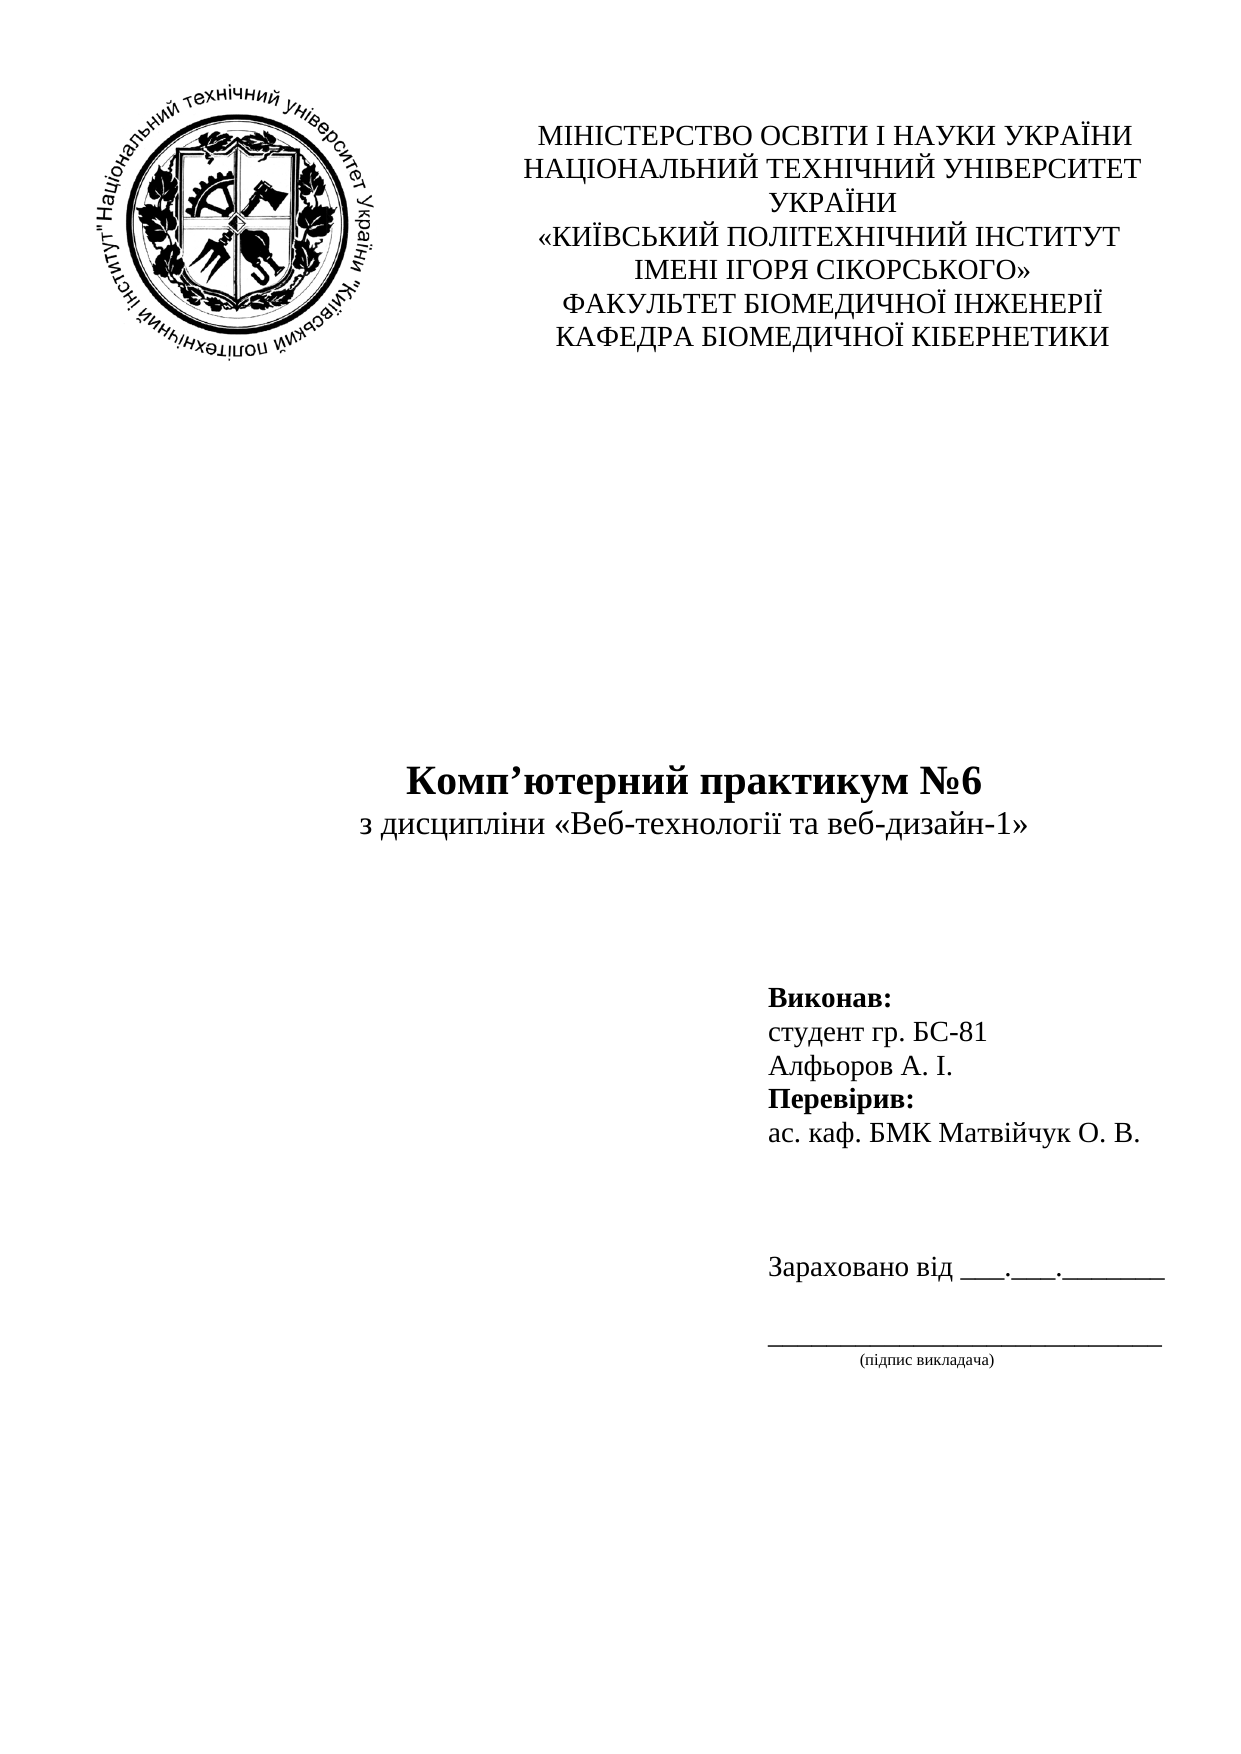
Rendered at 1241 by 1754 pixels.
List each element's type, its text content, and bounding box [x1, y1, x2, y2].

text ФАКУЛЬТЕТ БІОМЕДИЧНОЇ ІНЖЕНЕРІЇ [377, 286, 1152, 319]
text ___________________________ [768, 1316, 1196, 1349]
text (підпис викладача) [768, 1349, 1196, 1369]
text ас. каф. БМК Матвійчук О. В. [768, 1115, 1152, 1148]
text НАЦІОНАЛЬНИЙ ТЕХНІЧНИЙ УНІВЕРСИТЕТ УКРАЇНИ [377, 152, 1152, 219]
text Виконав: [768, 981, 1152, 1014]
text КАФЕДРА БІОМЕДИЧНОЇ КІБЕРНЕТИКИ [377, 319, 1152, 353]
text Зараховано від ___.___._______ [768, 1249, 1196, 1282]
text «КИЇВСЬКИЙ ПОЛІТЕХНІЧНИЙ ІНСТИТУТ ІМЕНІ ІГОРЯ СІКОРСЬКОГО» [377, 219, 1152, 286]
text МІНІСТЕРСТВО ОСВІТИ I НАУКИ УКРАЇНИ [377, 118, 1152, 152]
picture [92, 79, 377, 364]
text студент гр. БС-81 [768, 1014, 1152, 1048]
text з дисципліни «Веб-технології та веб-дизайн-1» [236, 803, 1152, 842]
text Комп’ютерний практикум №6 [236, 755, 1152, 803]
text Алфьоров А. І. [768, 1048, 1152, 1081]
text Перевірив: [768, 1081, 1152, 1115]
